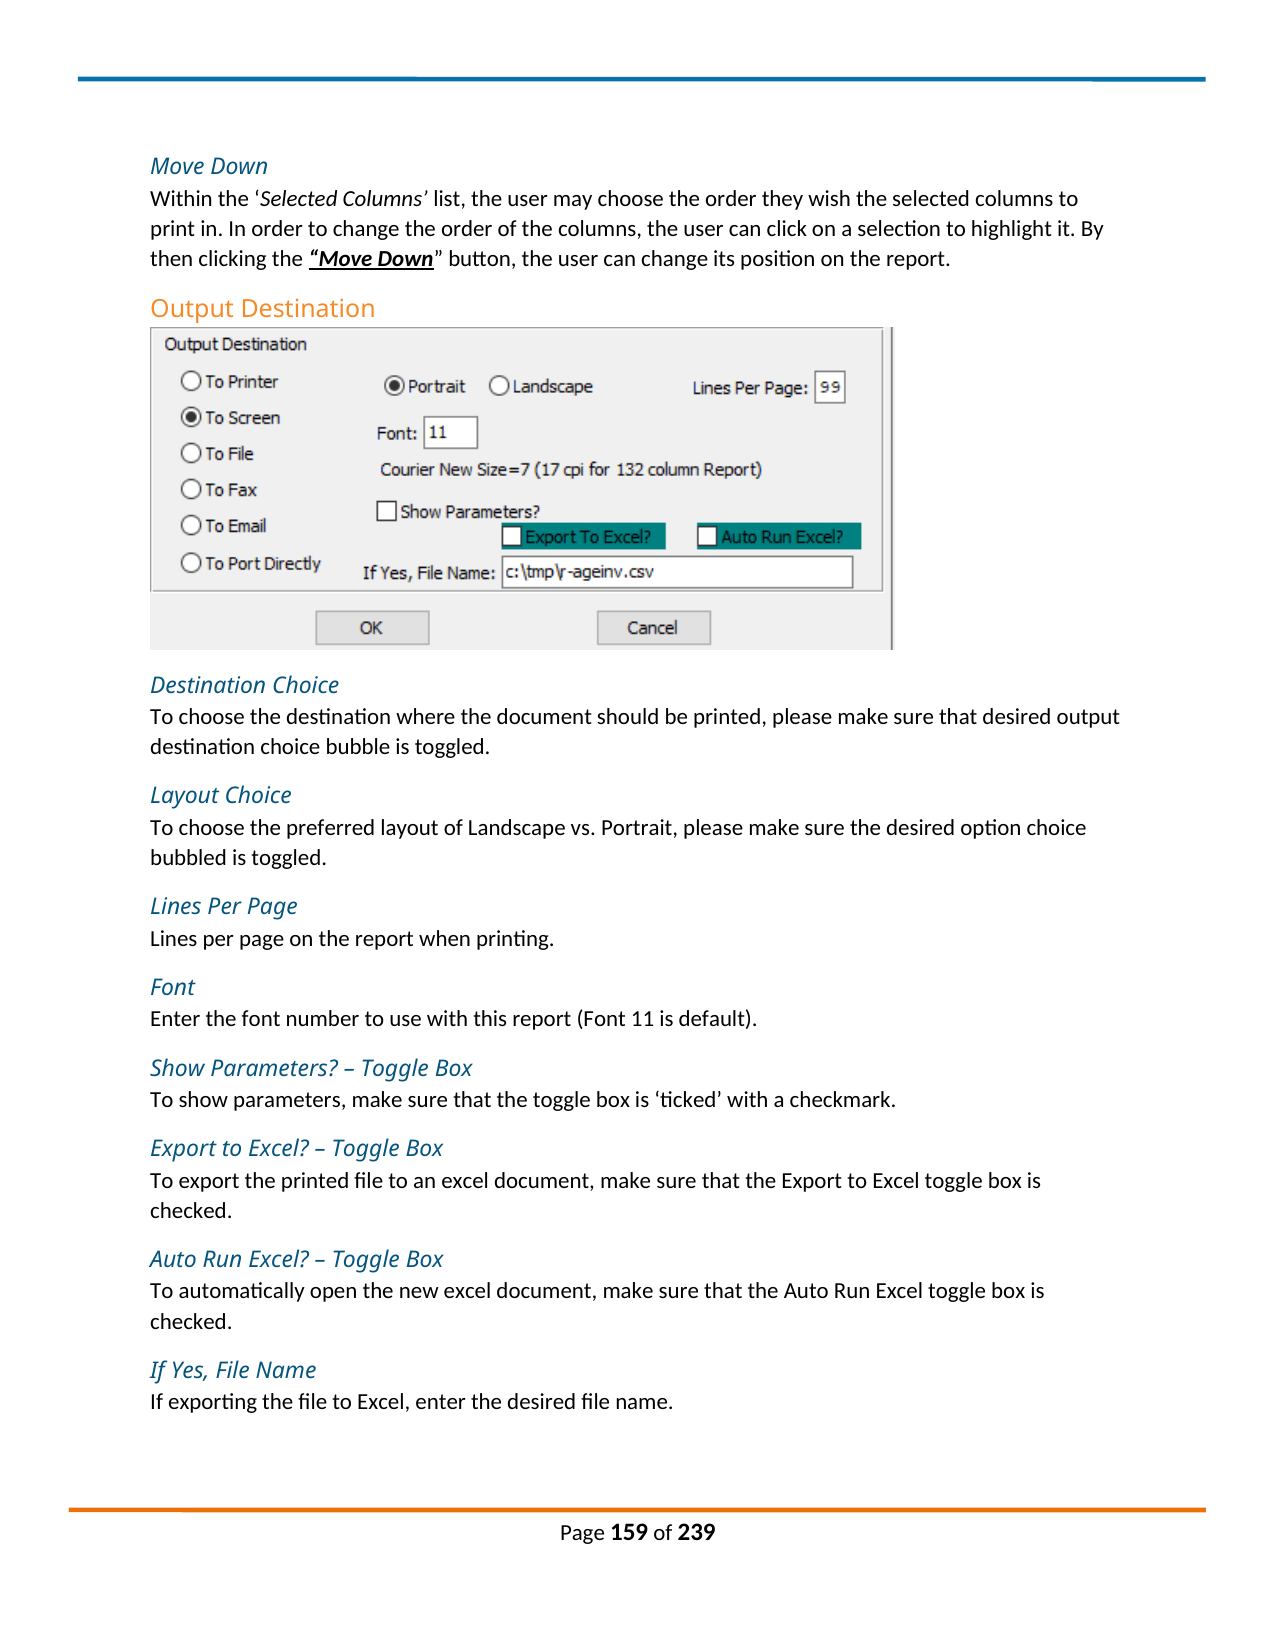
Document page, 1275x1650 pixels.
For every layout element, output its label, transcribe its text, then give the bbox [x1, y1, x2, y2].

text If exporting the file to Excel, enter the desired file name. [150, 1387, 1125, 1416]
text Enter the font number to use with this report (Font 11 is default). [150, 1004, 1125, 1033]
text To choose the preferred layout of Landscape vs. Portrait, please make sure the desired option choice bubbled is toggled. [150, 813, 1125, 871]
subtitle Export to Excel? – Toggle Box [150, 1132, 1125, 1163]
subtitle Auto Run Excel? – Toggle Box [150, 1243, 1125, 1274]
text To show parameters, make sure that the toggle box is ‘ticked’ with a checkmark. [150, 1085, 1125, 1113]
subtitle Move Down [150, 150, 1125, 181]
subtitle If Yes, File Name [150, 1354, 1125, 1385]
text Lines per page on the report when printing. [150, 924, 1125, 952]
text To automatically open the new excel document, make sure that the Auto Run Excel toggle box is checked. [150, 1277, 1125, 1335]
subtitle Font [150, 971, 1125, 1002]
text To choose the destination where the document should be printed, please make sure that desired output destination choice bubble is toggled. [150, 702, 1125, 761]
subtitle Layout Choice [150, 779, 1125, 811]
text Within the ‘Selected Columns’ list, the user may choose the order they wish the selected columns to print in. In order to change the order of the columns, the user can click on a selection to highlight it. By then clicking the “Move Down” button, the user can change its position on the report. [150, 184, 1125, 272]
subtitle Destination Choice [150, 668, 1125, 700]
subtitle Lines Per Page [150, 890, 1125, 921]
subtitle Show Parameters? – Toggle Box [150, 1051, 1125, 1083]
subtitle Output Destination [150, 291, 1125, 325]
text To export the printed file to an excel document, make sure that the Export to Excel toggle box is checked. [150, 1166, 1125, 1224]
picture [150, 327, 896, 650]
